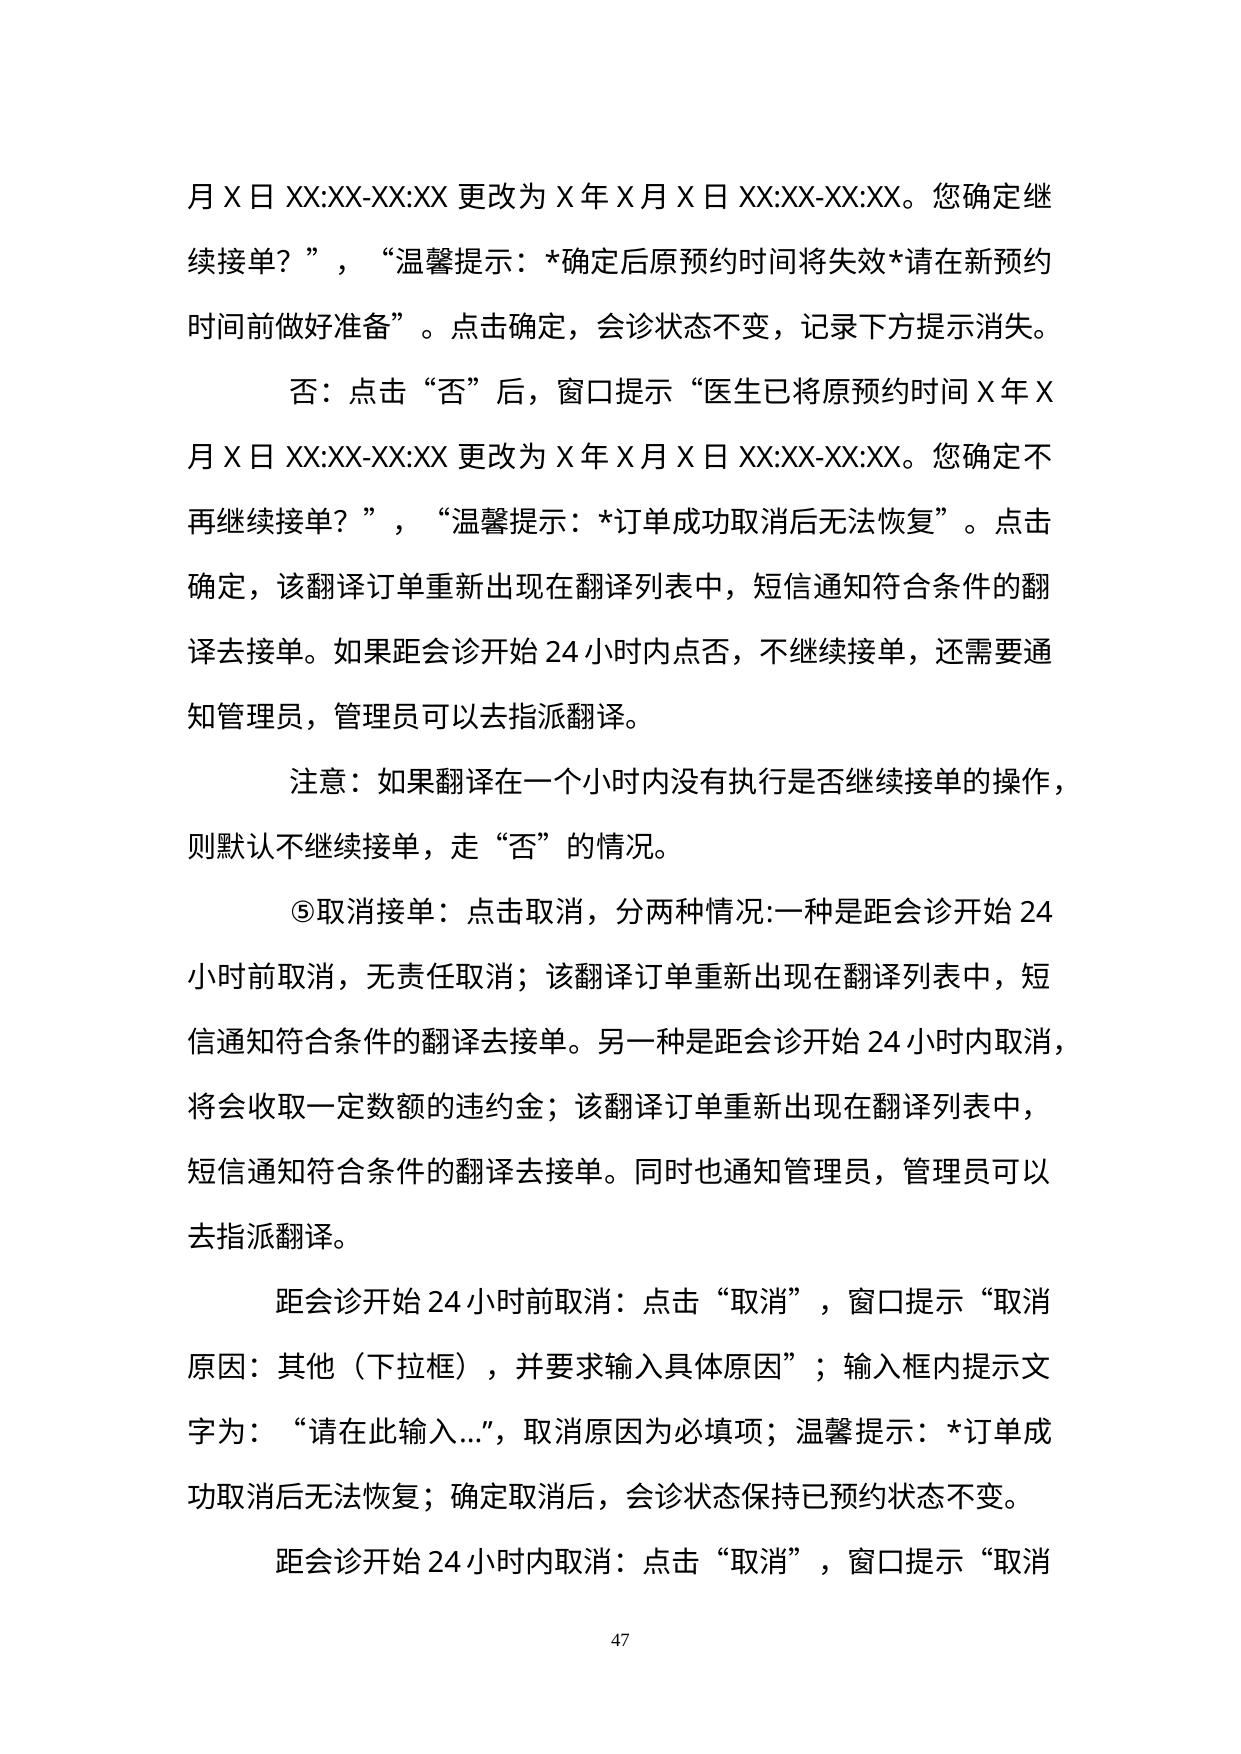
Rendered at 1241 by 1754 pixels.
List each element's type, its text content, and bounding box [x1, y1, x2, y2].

text 否：点击“否”后，窗口提示“医生已将原预约时间 X年X月X日 XX:XX-XX:XX 更改为 X年X月X日 XX:XX-XX:XX。您确定不再继续接单？”，“温馨提示：*订单成功取消后无法恢复”。点击确定，该翻译订单重新出现在翻译列表中，短信通知符合条件的翻译去接单。如果距会诊开始24小时内点否，不继续接单，还需要通知管理员，管理员可以去指派翻译。 [187, 357, 1053, 747]
text 距会诊开始24小时前取消：点击“取消”，窗口提示“取消原因：其他（下拉框），并要求输入具体原因”；输入框内提示文字为：“请在此输入...”，取消原因为必填项；温馨提示：*订单成功取消后无法恢复；确定取消后，会诊状态保持已预约状态不变。 [187, 1267, 1053, 1527]
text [187, 1527, 1053, 1592]
text 注意：如果翻译在一个小时内没有执行是否继续接单的操作，则默认不继续接单，走“否”的情况。 [187, 747, 1053, 877]
text ⑤取消接单：点击取消，分两种情况:一种是距会诊开始24小时前取消，无责任取消；该翻译订单重新出现在翻译列表中，短信通知符合条件的翻译去接单。另一种是距会诊开始24小时内取消，将会收取一定数额的违约金；该翻译订单重新出现在翻译列表中，短信通知符合条件的翻译去接单。同时也通知管理员，管理员可以去指派翻译。 [187, 877, 1053, 1267]
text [187, 162, 1053, 357]
